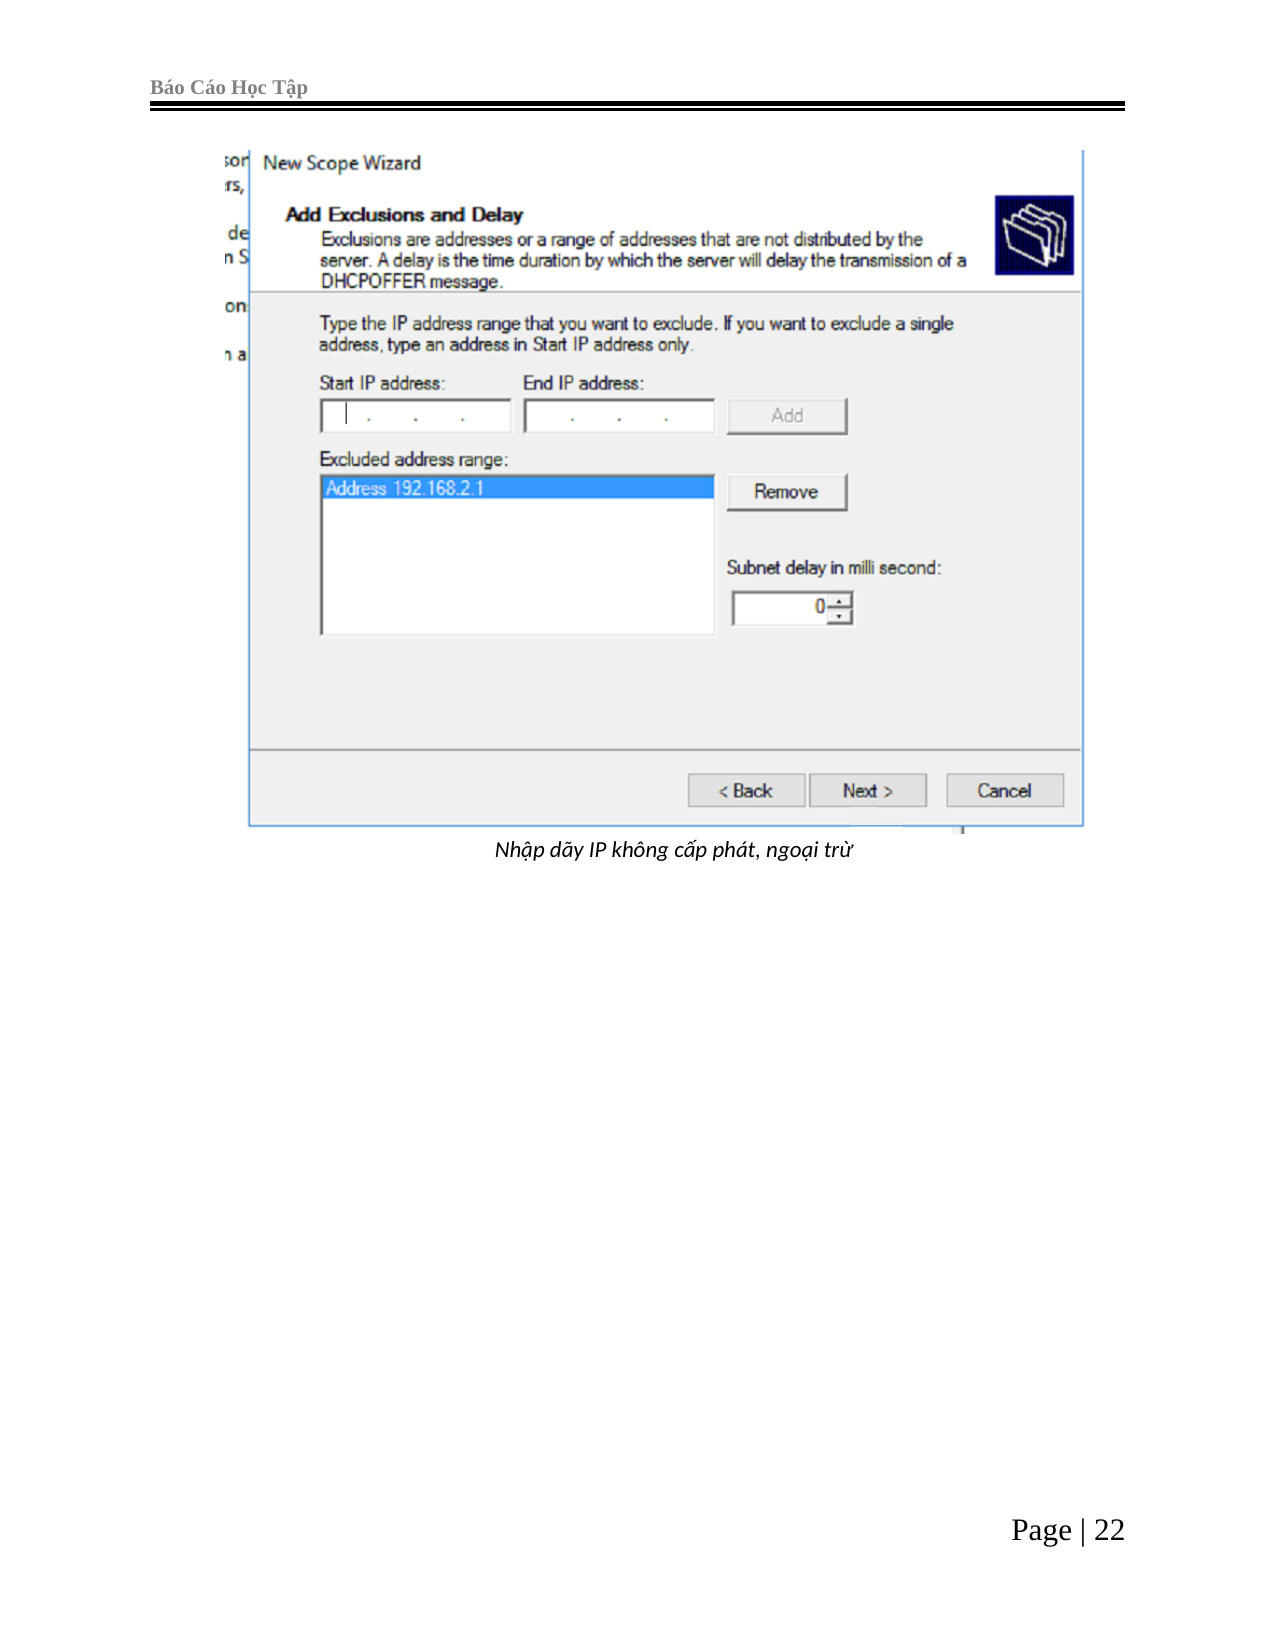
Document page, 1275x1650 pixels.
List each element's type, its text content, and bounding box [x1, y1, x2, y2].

list Nhập dãy IP không cấp phát, ngoại trừ [225, 836, 1125, 863]
picture [225, 150, 1200, 834]
